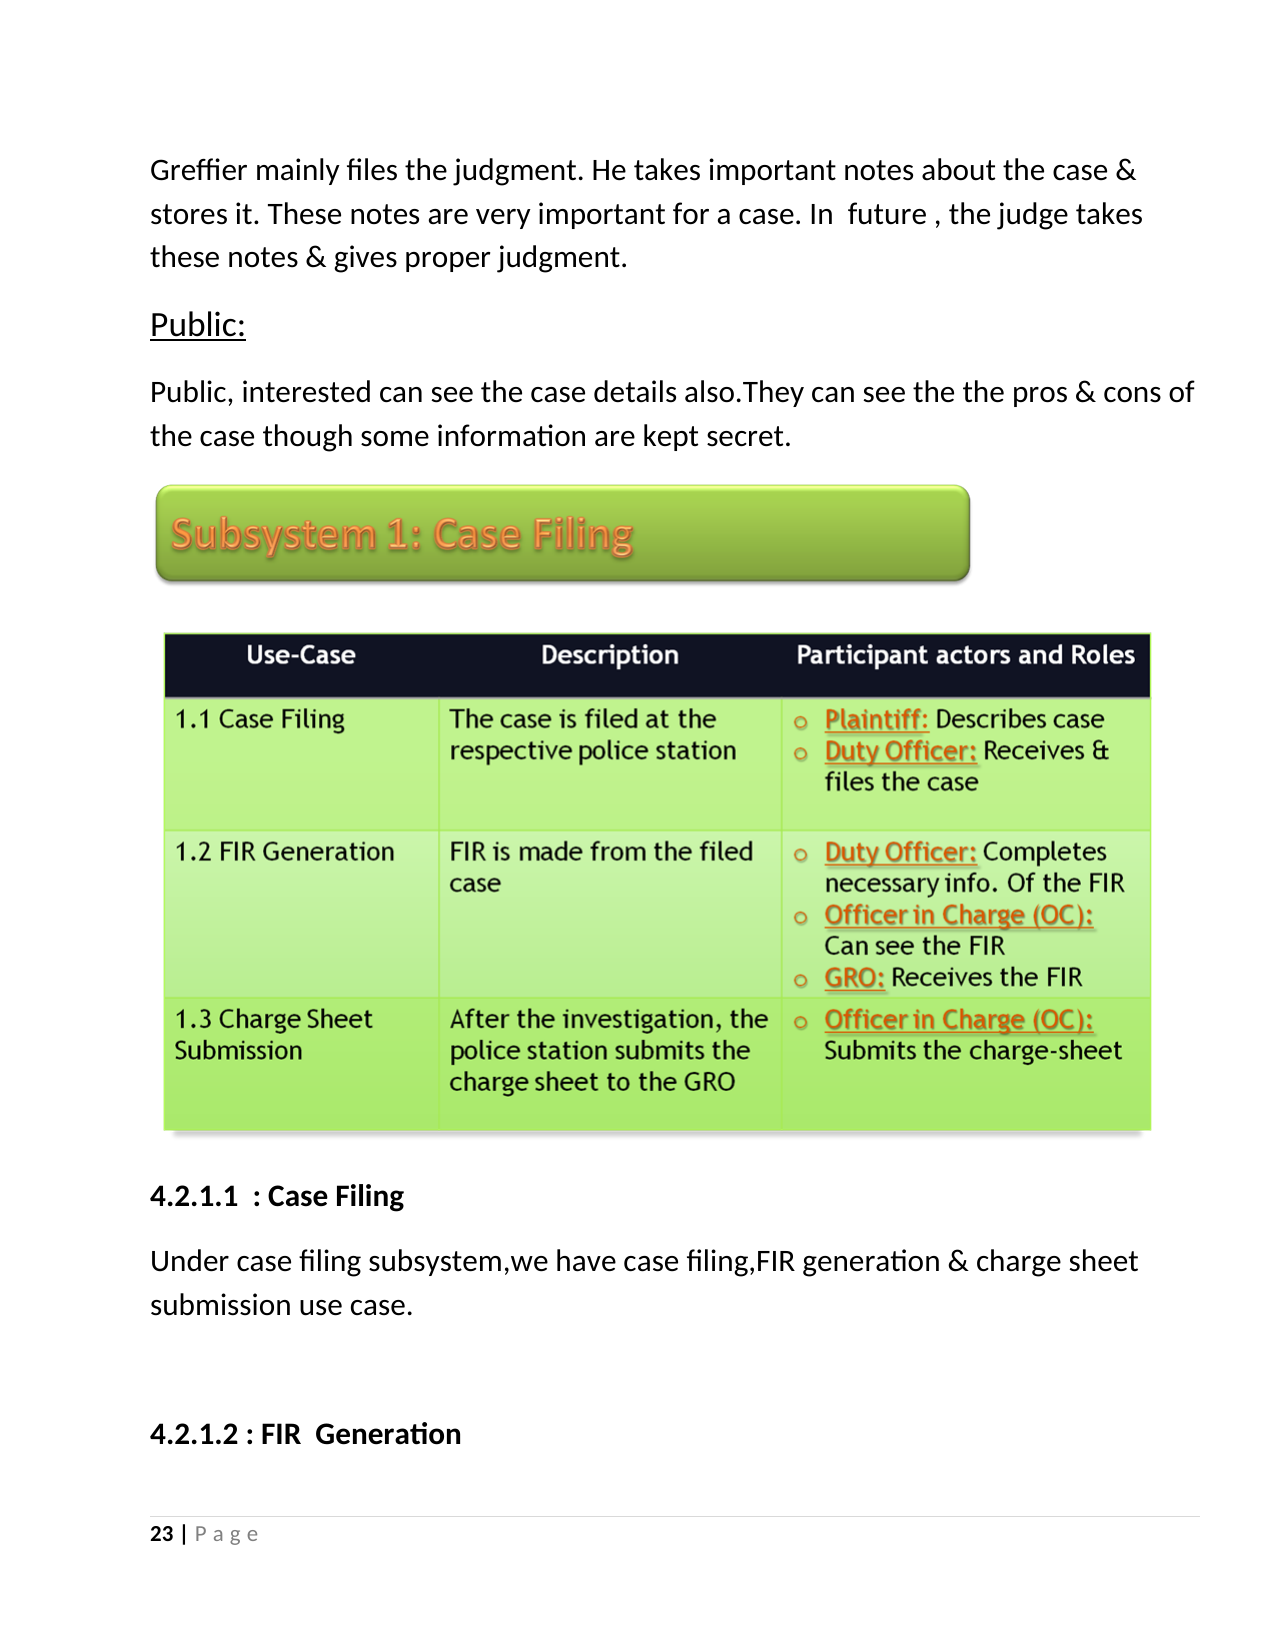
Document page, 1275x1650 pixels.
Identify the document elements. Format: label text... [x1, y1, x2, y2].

text Greffier mainly files the judgment. He takes important notes about the case & stores it. These notes are very important for a case. In future , the judge takes these notes & gives proper judgment. [150, 150, 1200, 276]
text Public: [150, 302, 1200, 345]
text Under case filing subsystem,we have case filing,FIR generation & charge sheet submission use case. [150, 1241, 1200, 1323]
picture [136, 481, 1159, 1145]
text 4.2.1.2 : FIR Generation [150, 1414, 1200, 1452]
text Public, interested can see the case details also.They can see the the pros & cons of the case though some information are kept secret. [150, 373, 1200, 454]
